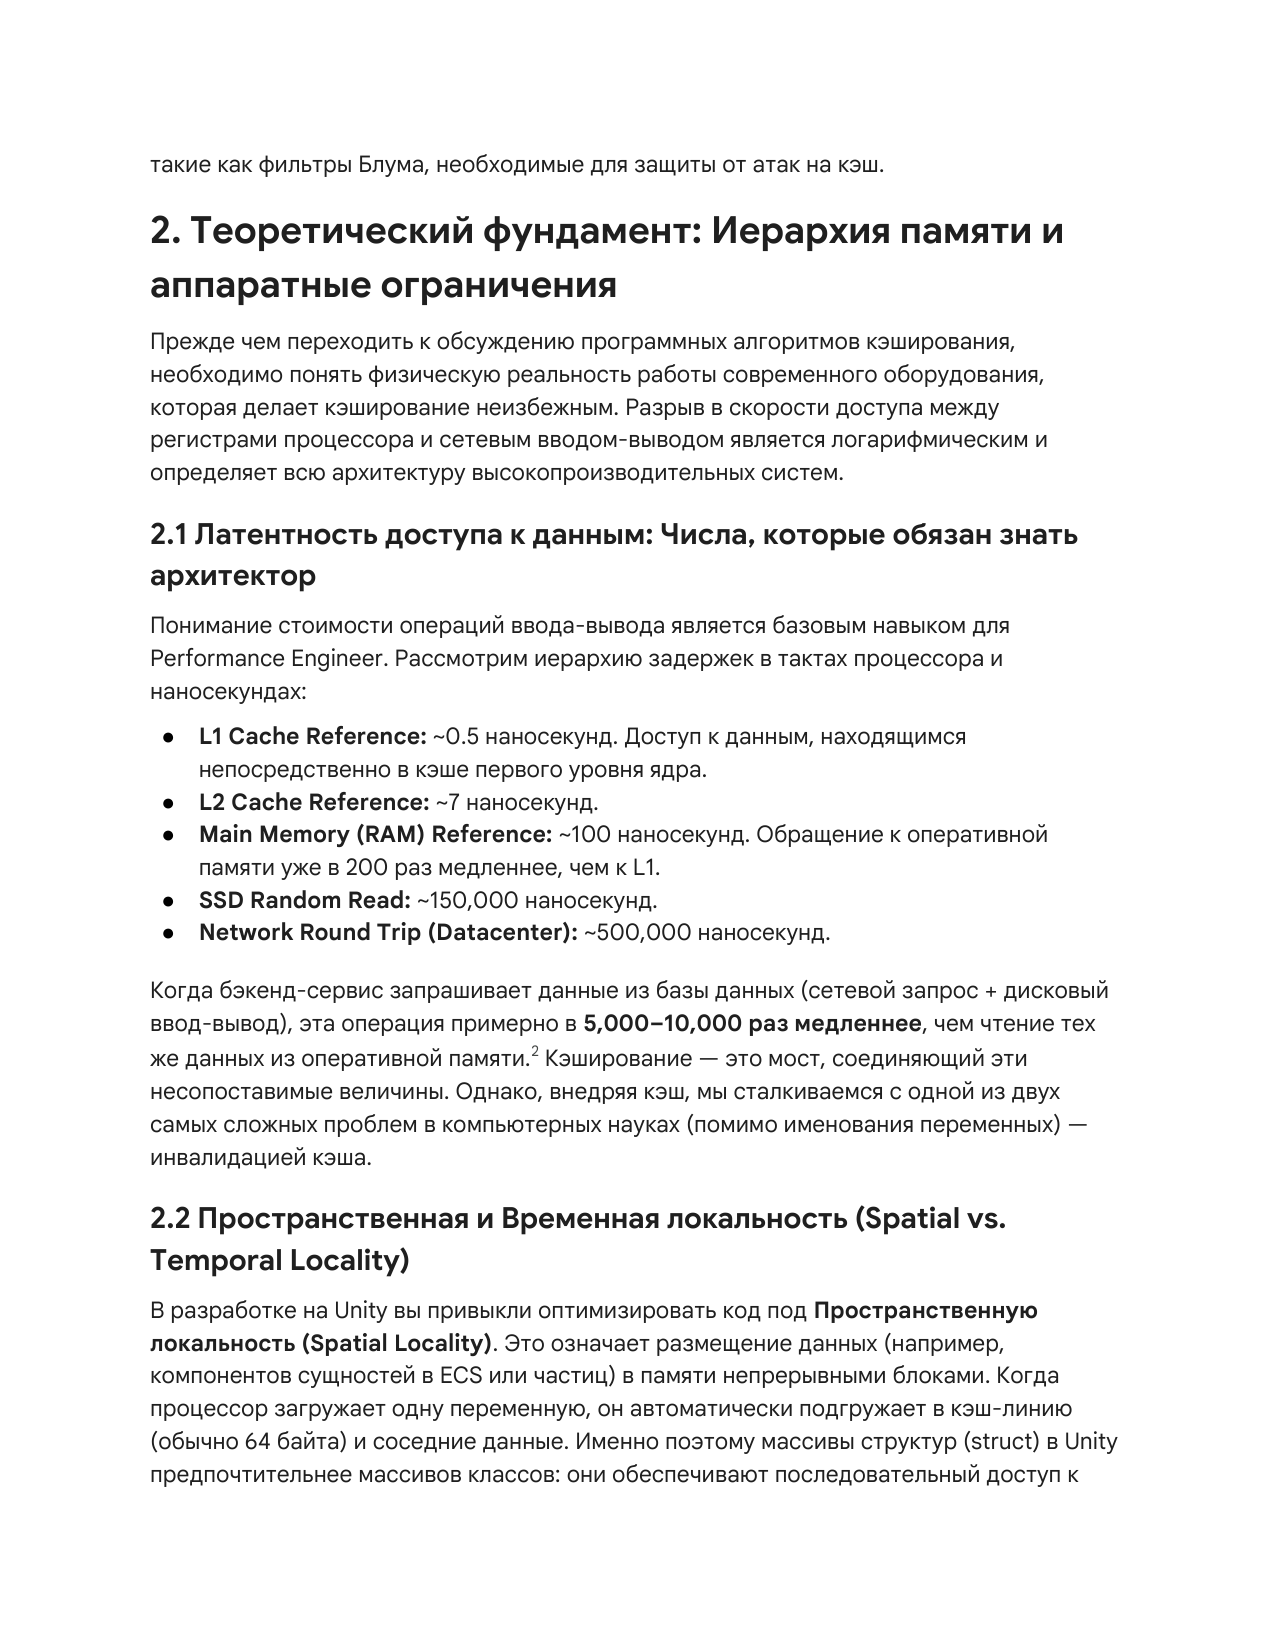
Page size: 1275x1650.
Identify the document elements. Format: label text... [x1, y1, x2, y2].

subtitle 2. Теоретический фундамент: Иерархия памяти и аппаратные ограничения [150, 208, 1125, 308]
list L2 Cache Reference: ~7 наносекунд. [161, 788, 1125, 816]
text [150, 1296, 1125, 1489]
subtitle 2.2 Пространственная и Временная локальность (Spatial vs. Temporal Locality) [150, 1201, 1125, 1279]
list Network Round Trip (Datacenter): ~500,000 наносекунд. [161, 918, 1125, 947]
text Понимание стоимости операций ввода-вывода является базовым навыком для Performance Engineer. Рассмотрим иерархию задержек в тактах процессора и наносекундах: [150, 612, 1125, 706]
subtitle 2.1 Латентность доступа к данным: Числа, которые обязан знать архитектор [150, 516, 1125, 594]
list Main Memory (RAM) Reference: ~100 наносекунд. Обращение к оперативной памяти уже в 200 раз медленнее, чем к L1. [161, 820, 1125, 882]
list L1 Cache Reference: ~0.5 наносекунд. Доступ к данным, находящимся непосредственно в кэше первого уровня ядра. [161, 722, 1125, 784]
list SSD Random Read: ~150,000 наносекунд. [161, 886, 1125, 914]
text Прежде чем переходить к обсуждению программных алгоритмов кэширования, необходимо понять физическую реальность работы современного оборудования, которая делает кэширование неизбежным. Разрыв в скорости доступа между регистрами процессора и сетевым вводом-выводом является логарифмическим и определяет всю архитектуру высокопроизводительных систем. [150, 327, 1125, 487]
text Когда бэкенд-сервис запрашивает данные из базы данных (сетевой запрос + дисковый ввод-вывод), эта операция примерно в 5,000–10,000 раз медленнее, чем чтение тех же данных из оперативной памяти.2 Кэширование — это мост, соединяющий эти несопоставимые величины. Однако, внедряя кэш, мы сталкиваемся с одной из двух самых сложных проблем в компьютерных науках (помимо именования переменных) — инвалидацией кэша. [150, 976, 1125, 1172]
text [150, 150, 1125, 179]
